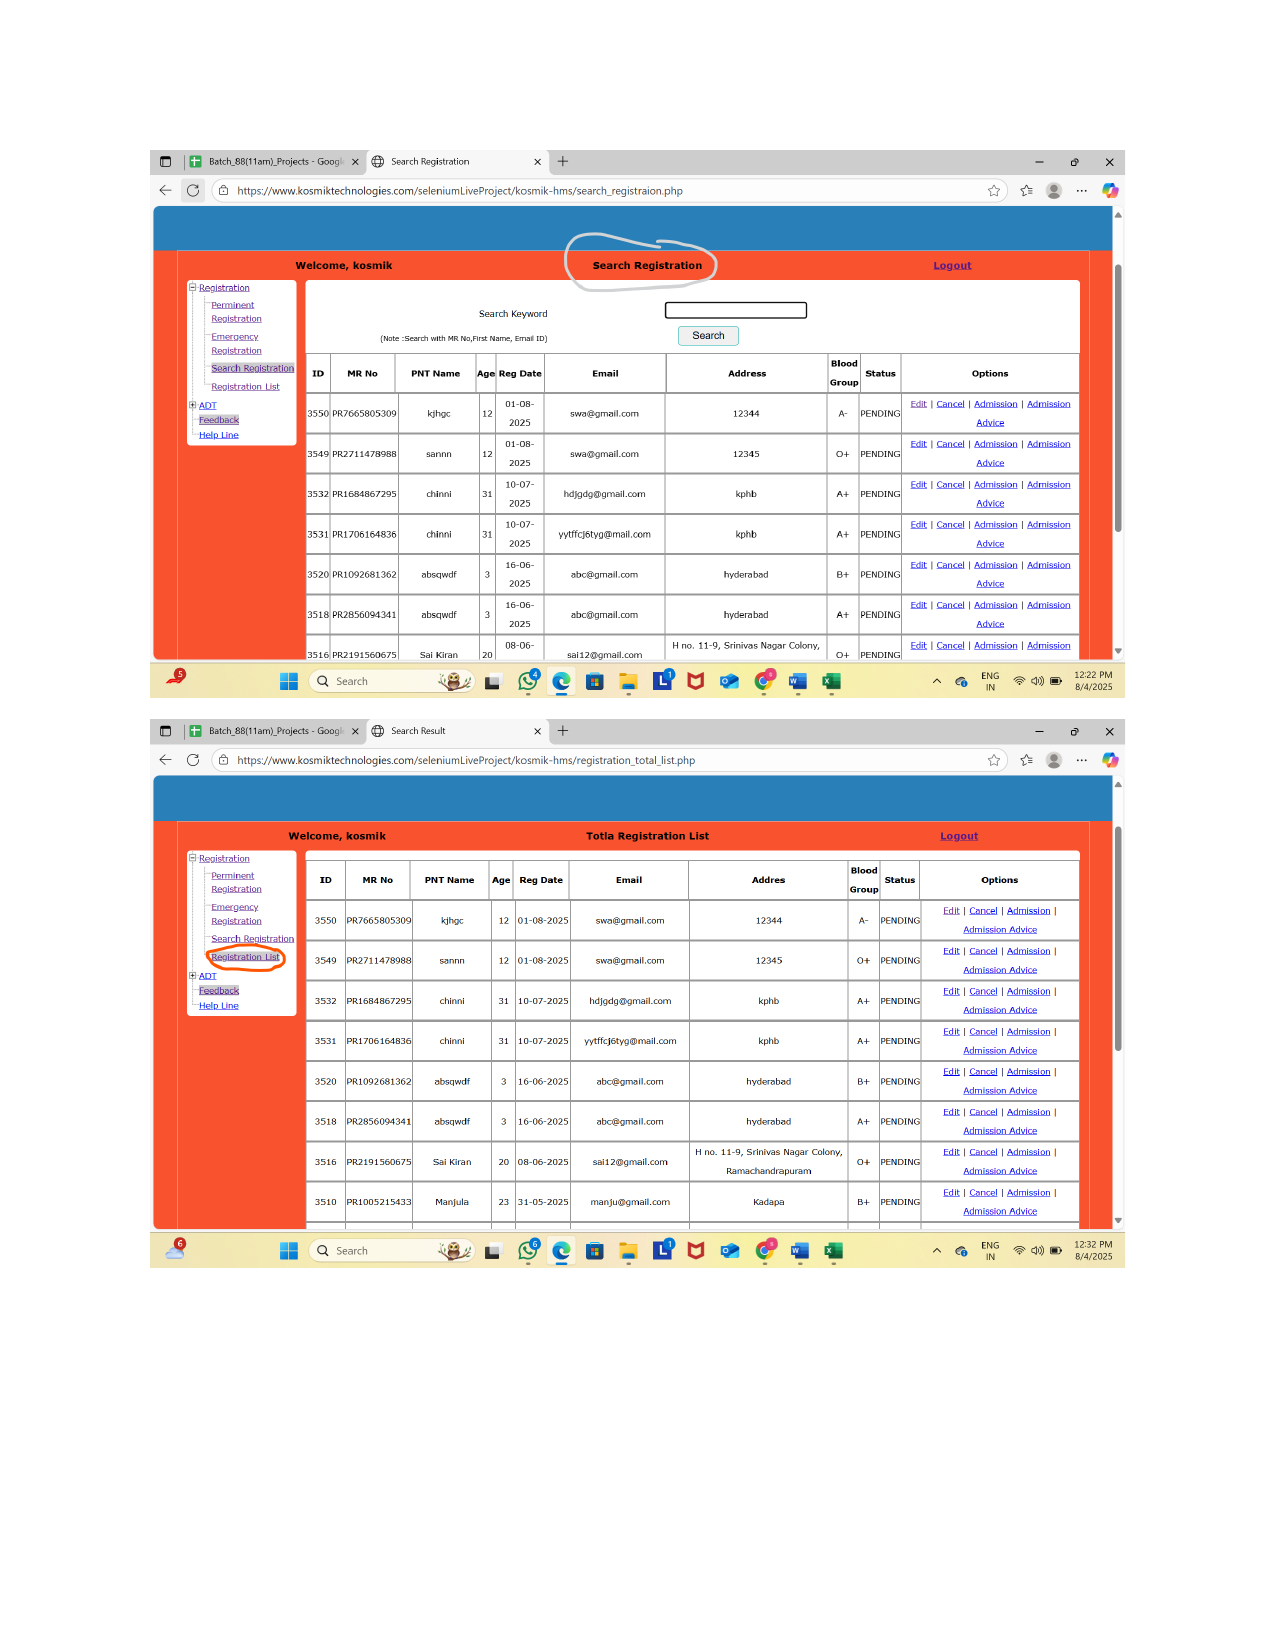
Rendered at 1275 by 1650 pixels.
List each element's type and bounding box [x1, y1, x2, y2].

picture [150, 150, 1125, 698]
picture [150, 719, 1125, 1268]
